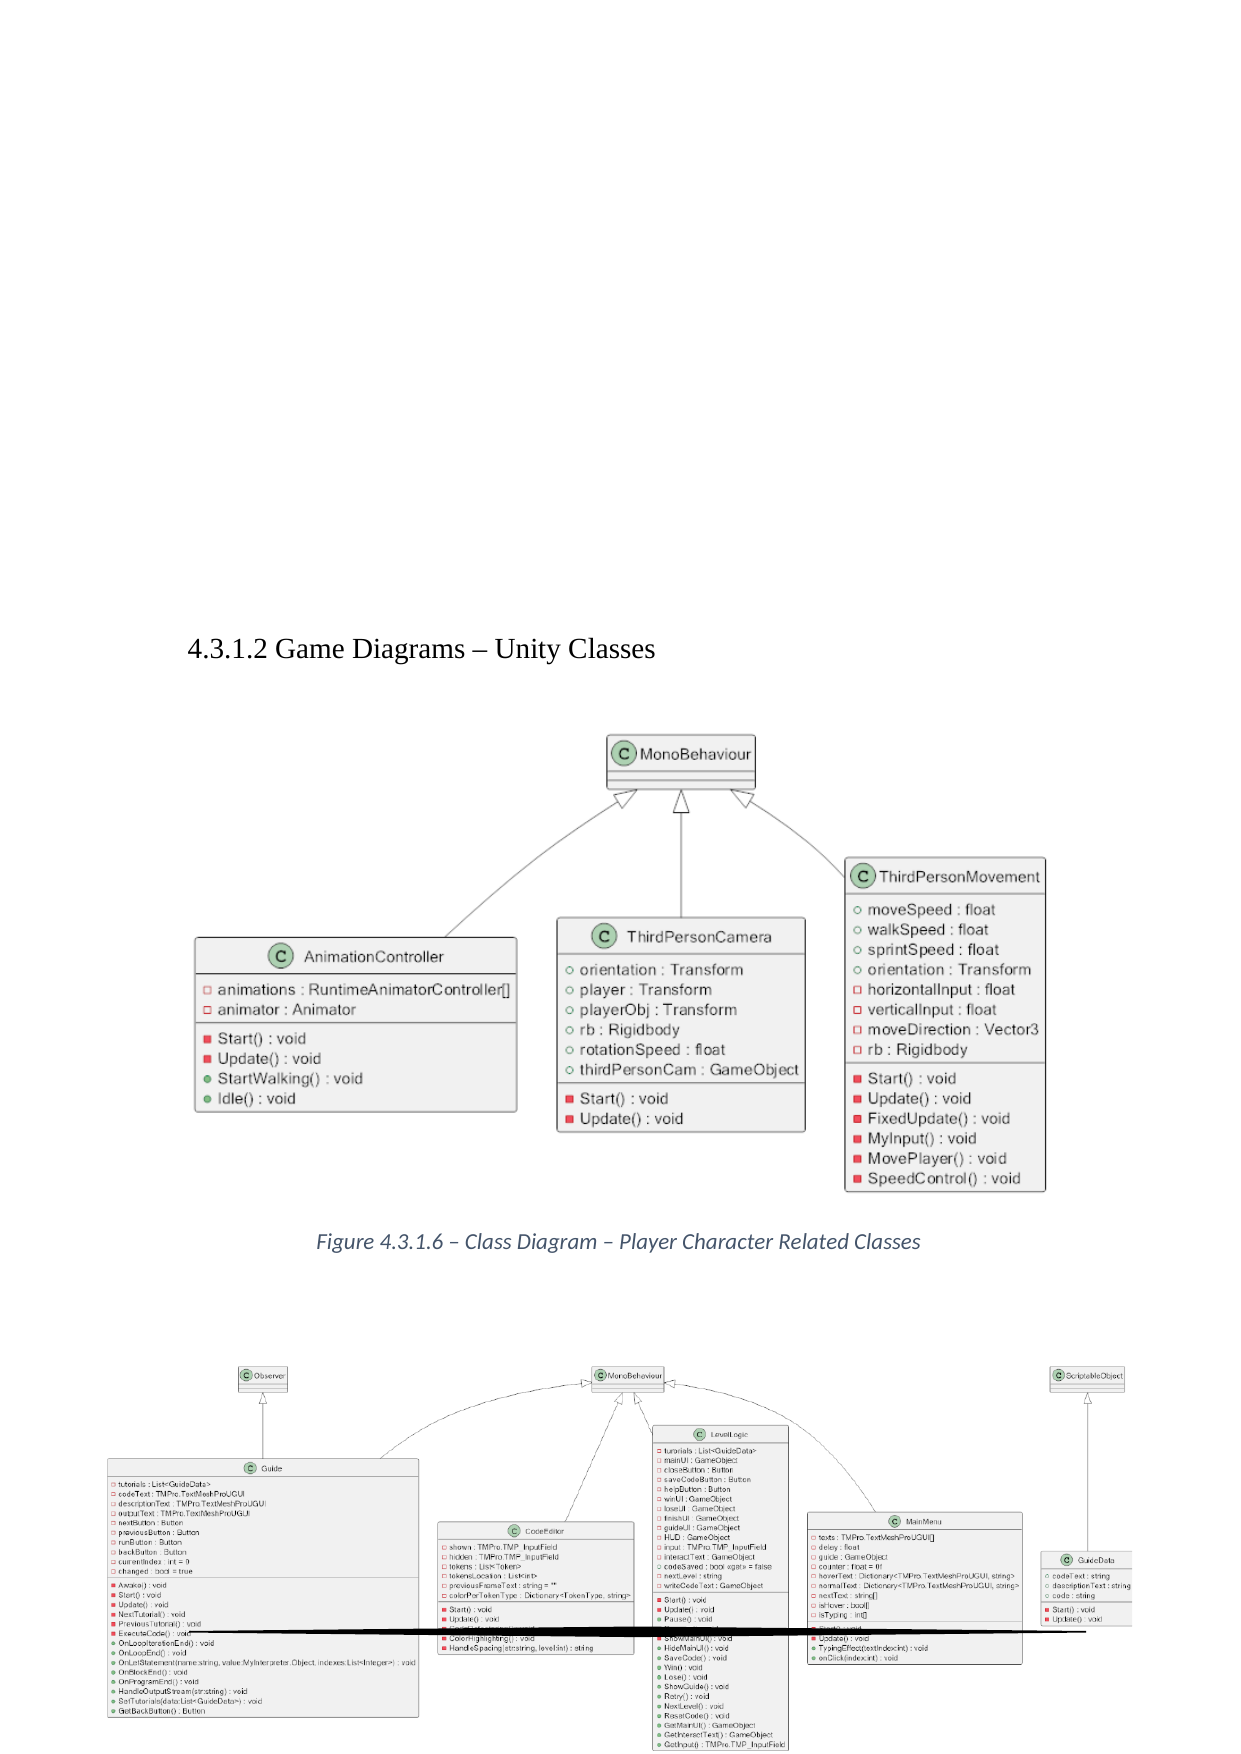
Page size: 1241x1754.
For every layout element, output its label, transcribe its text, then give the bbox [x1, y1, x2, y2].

picture [187, 727, 1053, 1199]
text Figure 4.3.1.6 – Class Diagram – Player Character Related Classes [187, 1227, 1053, 1255]
text 4.3.1.2 Game Diagrams – Unity Classes [187, 631, 1053, 665]
picture [103, 1362, 1131, 1751]
